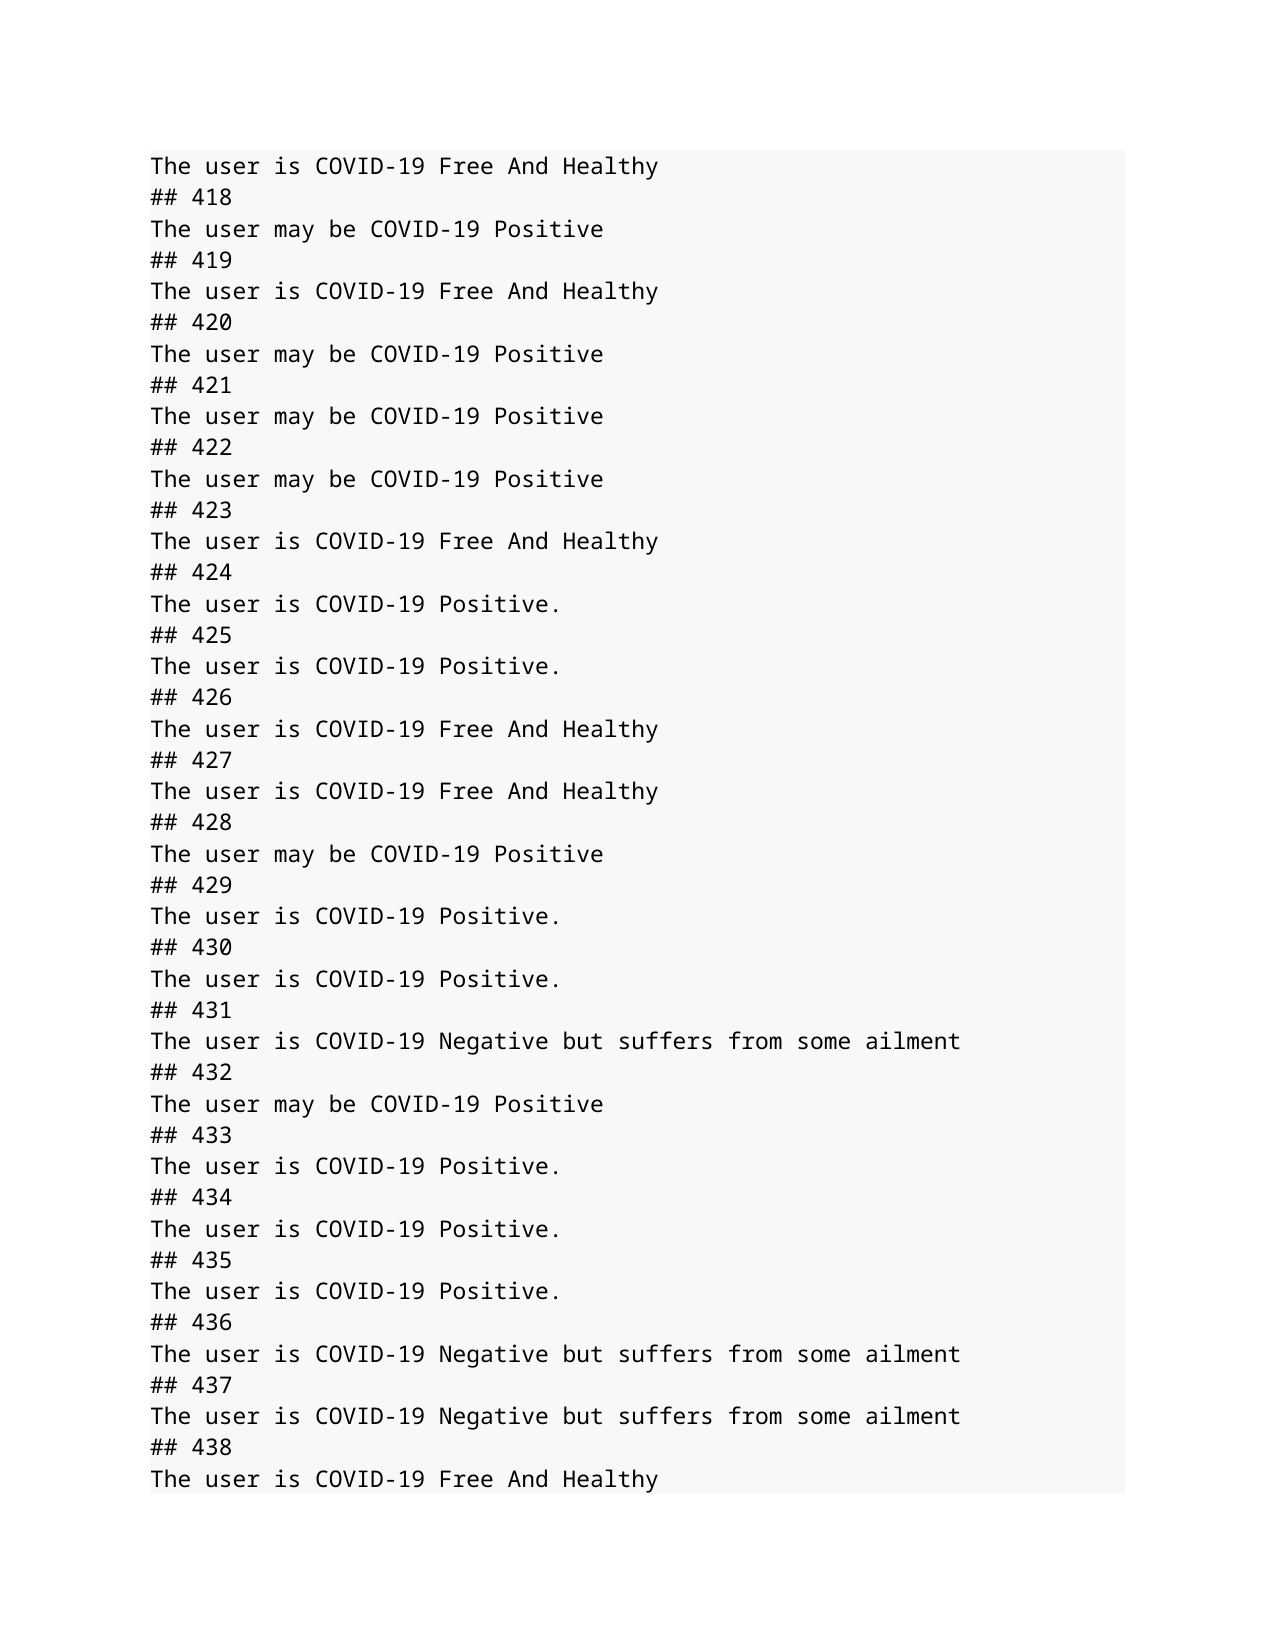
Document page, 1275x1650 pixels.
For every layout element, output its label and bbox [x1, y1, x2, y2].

text [150, 150, 1125, 1494]
